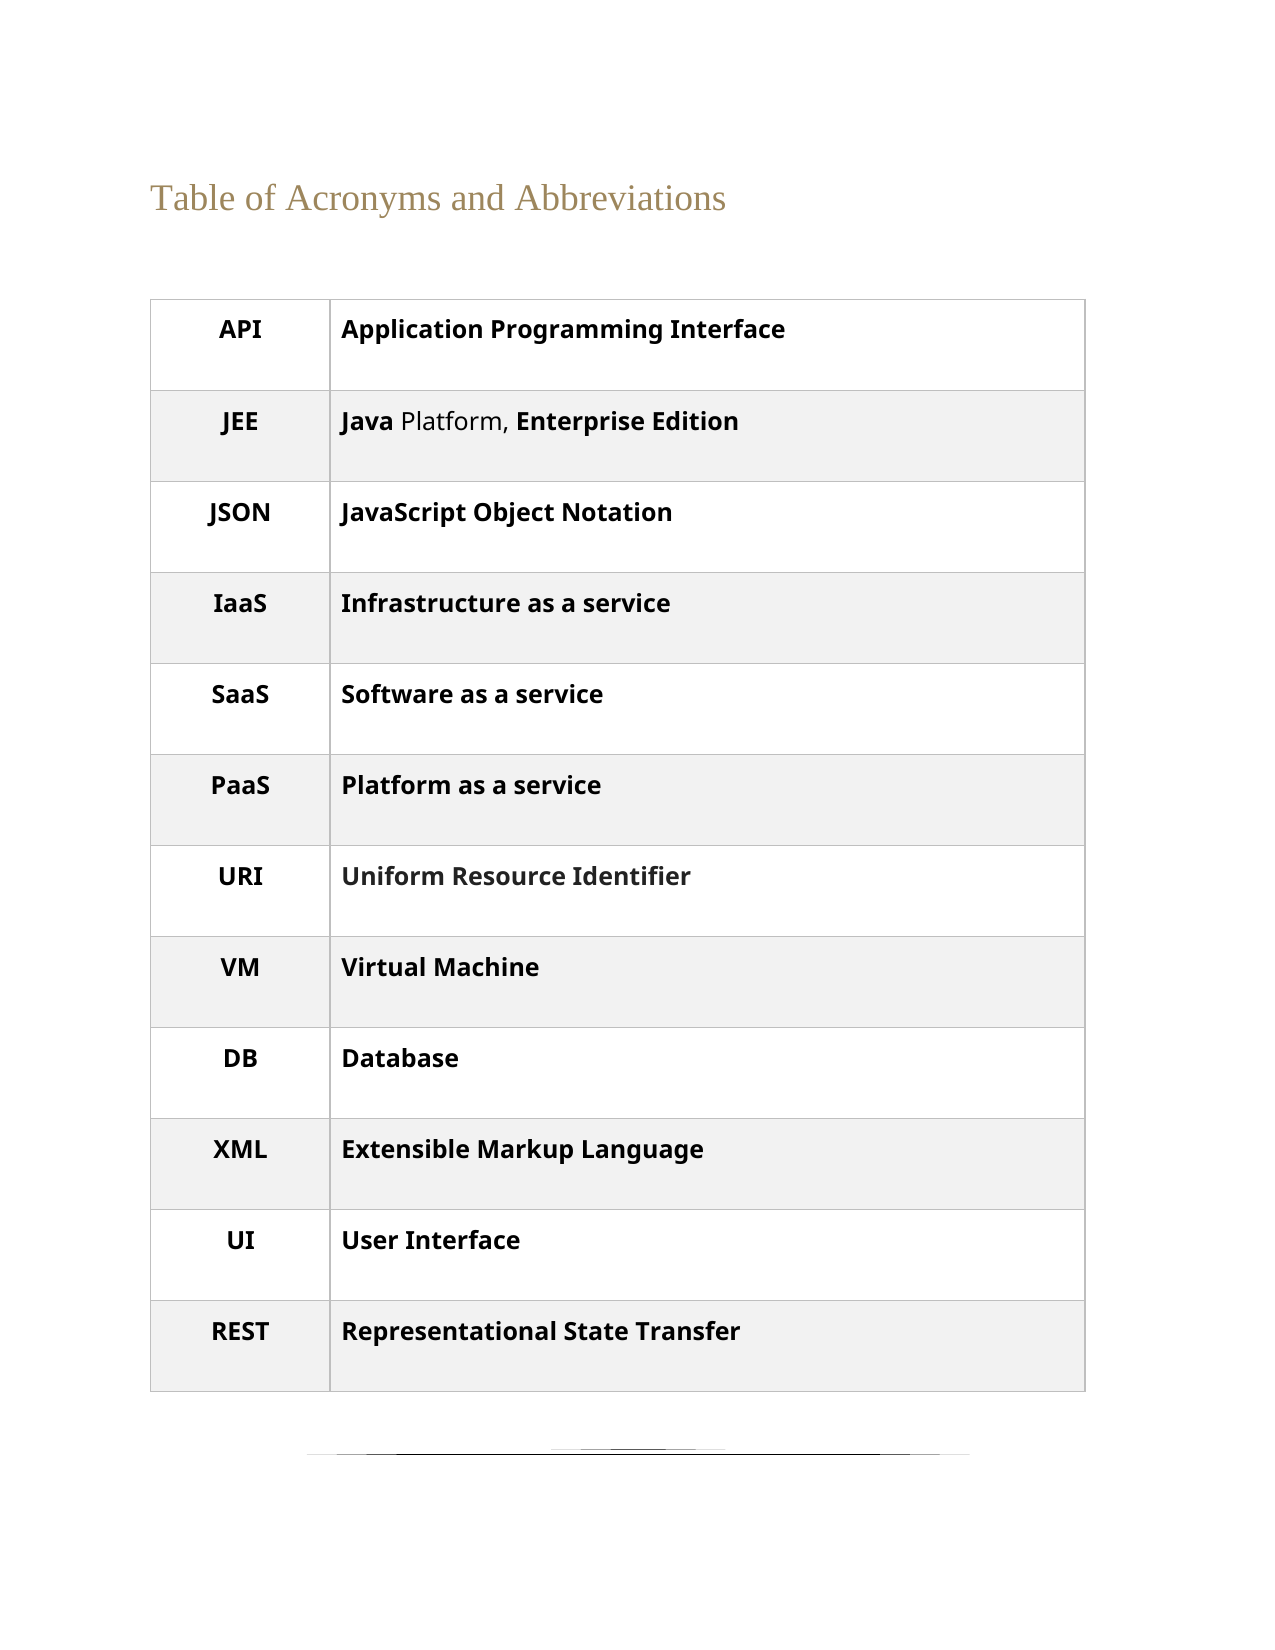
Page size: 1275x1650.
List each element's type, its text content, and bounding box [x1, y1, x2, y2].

table_cell JEE [151, 391, 329, 481]
table_cell User Interface [331, 1210, 1084, 1300]
table_cell URI [151, 846, 329, 936]
table_cell REST [151, 1301, 329, 1391]
table_cell Platform as a service [331, 755, 1084, 845]
table_cell Database [331, 1028, 1084, 1118]
table_cell DB [151, 1028, 329, 1118]
table_cell Java Platform, Enterprise Edition [331, 391, 1084, 481]
table_cell Extensible Markup Language [331, 1119, 1084, 1209]
table_cell Virtual Machine [331, 937, 1084, 1027]
table_cell SaaS [151, 664, 329, 754]
table_cell VM [151, 937, 329, 1027]
table_cell PaaS [151, 755, 329, 845]
table_cell Infrastructure as a service [331, 573, 1084, 663]
table_cell UI [151, 1210, 329, 1300]
table_cell JavaScript Object Notation [331, 482, 1084, 572]
table_cell XML [151, 1119, 329, 1209]
table_header API [151, 300, 329, 389]
table_cell Software as a service [331, 664, 1084, 754]
table_cell Representational State Transfer [331, 1301, 1084, 1391]
table_cell Uniform Resource Identifier [331, 846, 1084, 936]
subtitle Table of Acronyms and Abbreviations [150, 175, 1125, 218]
table_cell JSON [151, 482, 329, 572]
table_cell IaaS [151, 573, 329, 663]
table_header Application Programming Interface [331, 300, 1084, 389]
